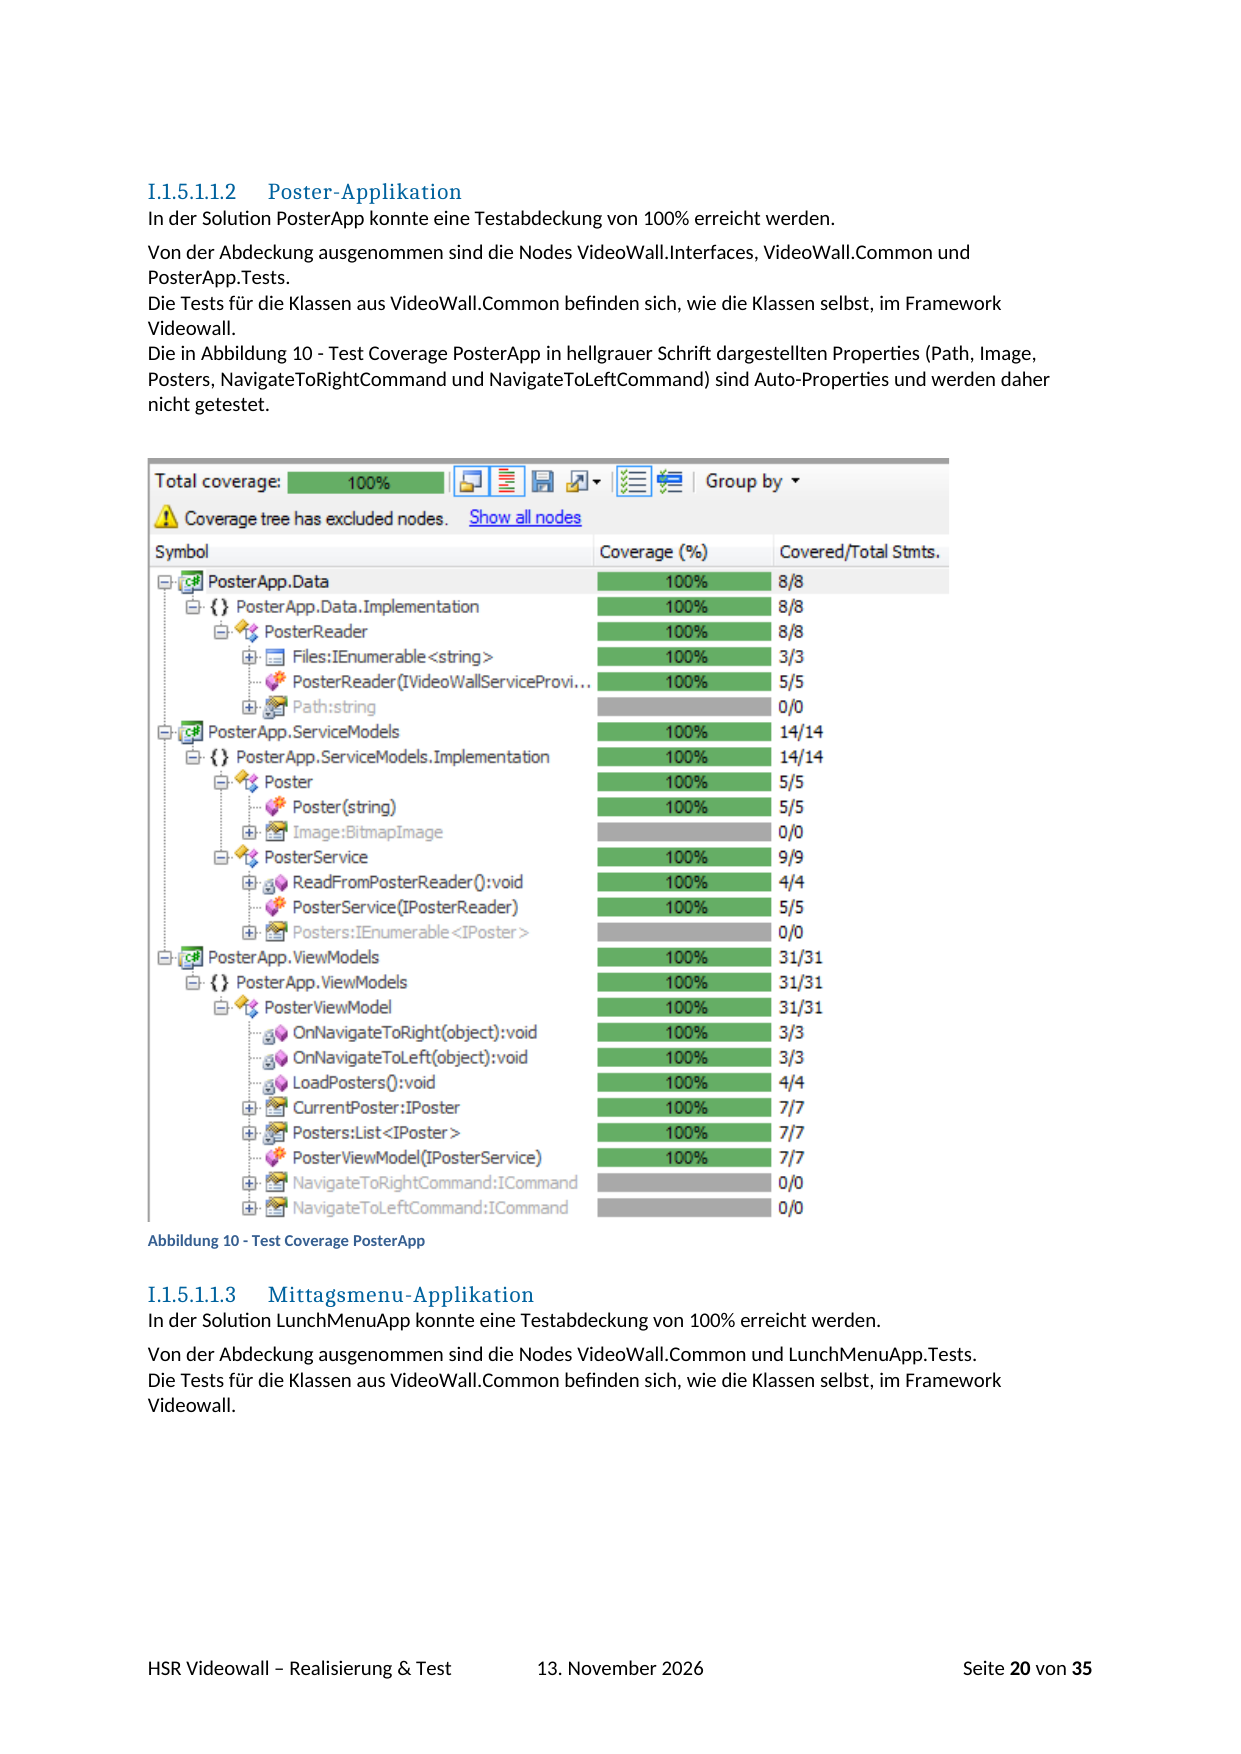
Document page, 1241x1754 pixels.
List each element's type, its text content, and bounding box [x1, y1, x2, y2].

text Von der Abdeckung ausgenommen sind die Nodes VideoWall.Common und LunchMenuApp.Tests. Die Tests für die Klassen aus VideoWall.Common befinden sich, wie die Klassen selbst, im Framework Videowall. [148, 1341, 1093, 1418]
picture [147, 458, 950, 1222]
text In der Solution PosterApp konnte eine Testabdeckung von 100% erreicht werden. [148, 205, 1093, 231]
subtitle Mittagsmenu-Applikation [148, 1281, 1093, 1308]
text In der Solution LunchMenuApp konnte eine Testabdeckung von 100% erreicht werden. [148, 1308, 1093, 1333]
text Von der Abdeckung ausgenommen sind die Nodes VideoWall.Interfaces, VideoWall.Common und PosterApp.Tests. Die Tests für die Klassen aus VideoWall.Common befinden sich, wie die Klassen selbst, im Framework Videowall. Die in Abbildung 9 - Test Coverage PosterApp in hellgrauer Schrift dargestellten Properties (Path, Image, Posters, NavigateToRightCommand und NavigateToLeftCommand) sind Auto-Properties und werden daher nicht getestet. [148, 239, 1093, 417]
subtitle Poster-Applikation [148, 179, 1093, 205]
